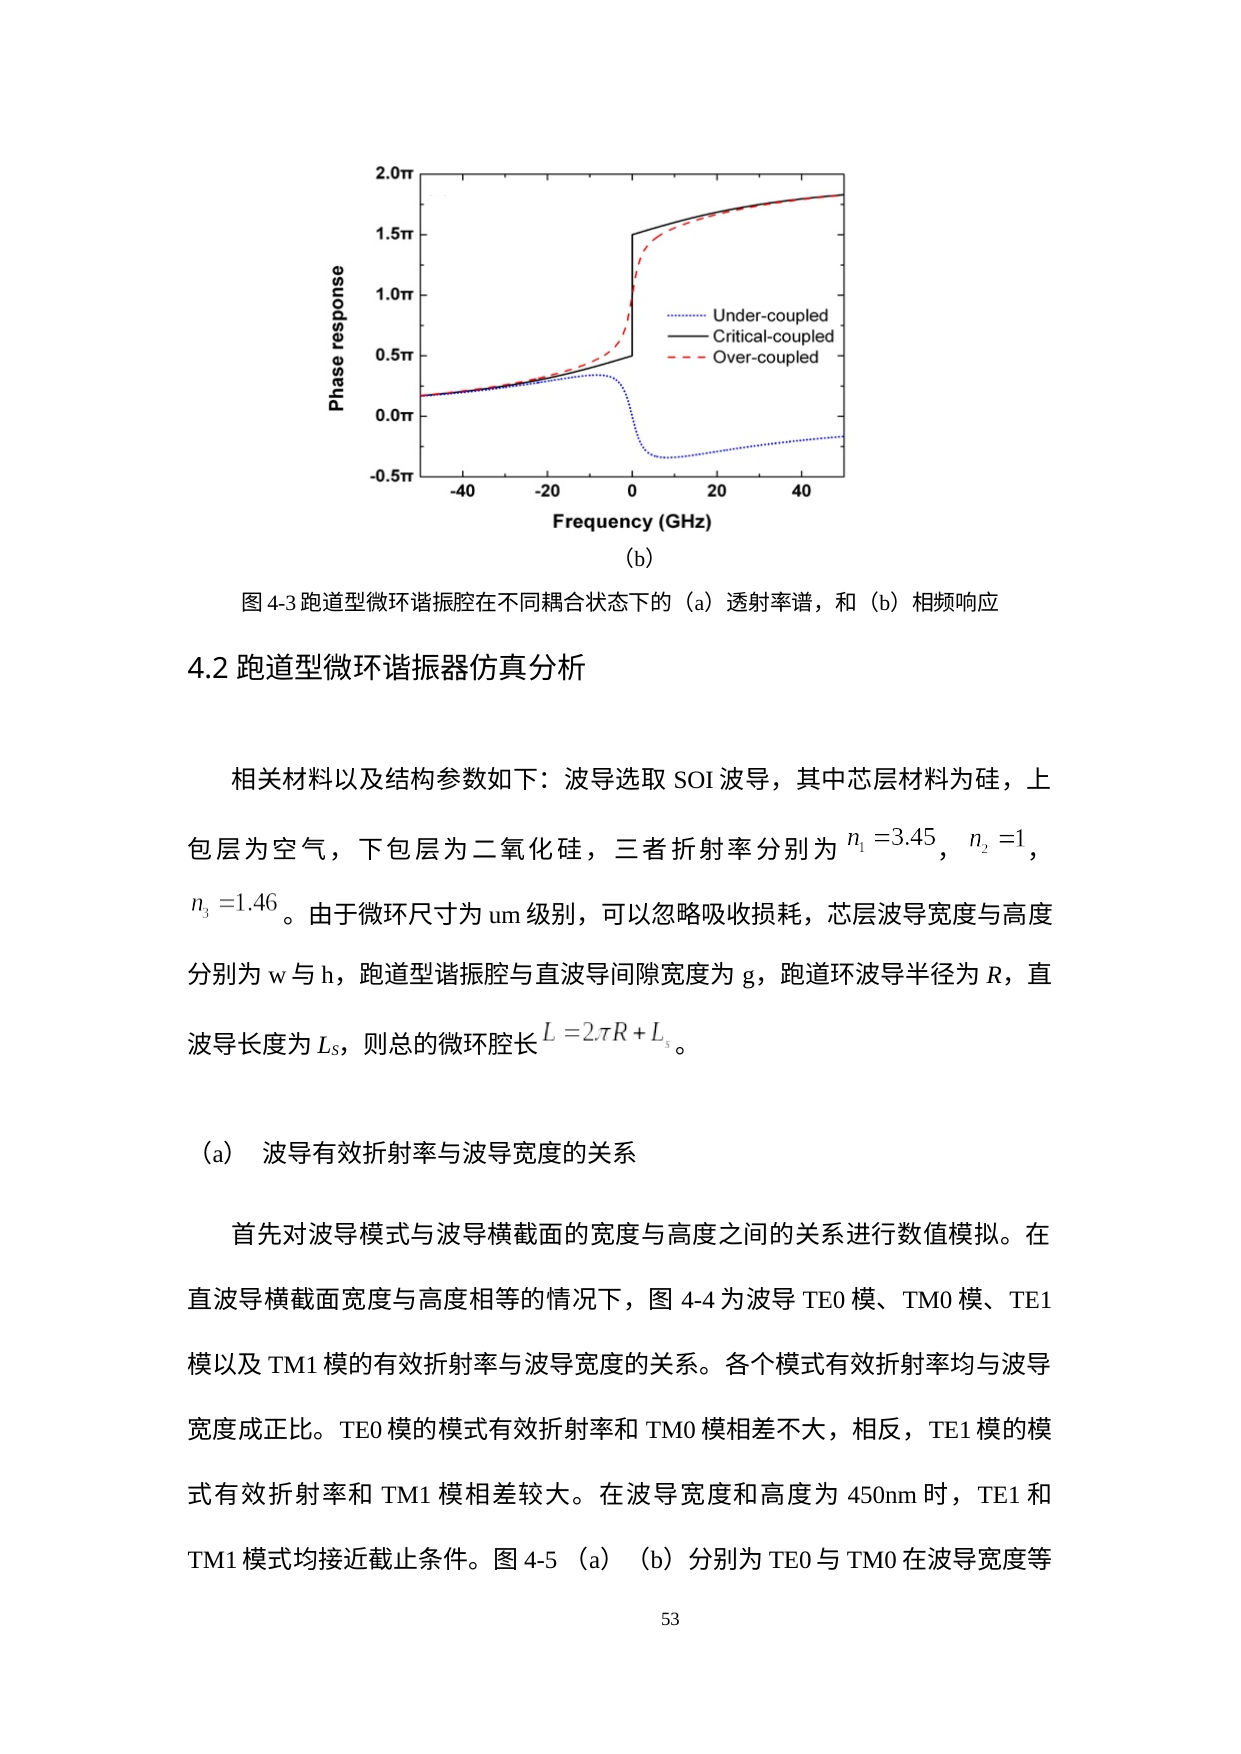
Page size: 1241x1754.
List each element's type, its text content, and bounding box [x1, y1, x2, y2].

list 波导有效折射率与波导宽度的关系 [187, 1119, 1053, 1184]
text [187, 1200, 1053, 1590]
text 图4-3跑道型微环谐振腔在不同耦合状态下的（a）透射率谱，和（b）相频响应 [187, 584, 1053, 617]
text 相关材料以及结构参数如下：波导选取SOI波导，其中芯层材料为硅，上包层为空气，下包层为二氧化硅，三者折射率分别为，，。由于微环尺寸为um级别，可以忽略吸收损耗，芯层波导宽度与高度分别为w与h，跑道型谐振腔与直波导间隙宽度为g，跑道环波导半径为R，直波导长度为LS，则总的微环腔长。 [187, 745, 1053, 1070]
subtitle 4.2 跑道型微环谐振器仿真分析 [187, 633, 1053, 698]
picture [309, 161, 930, 547]
